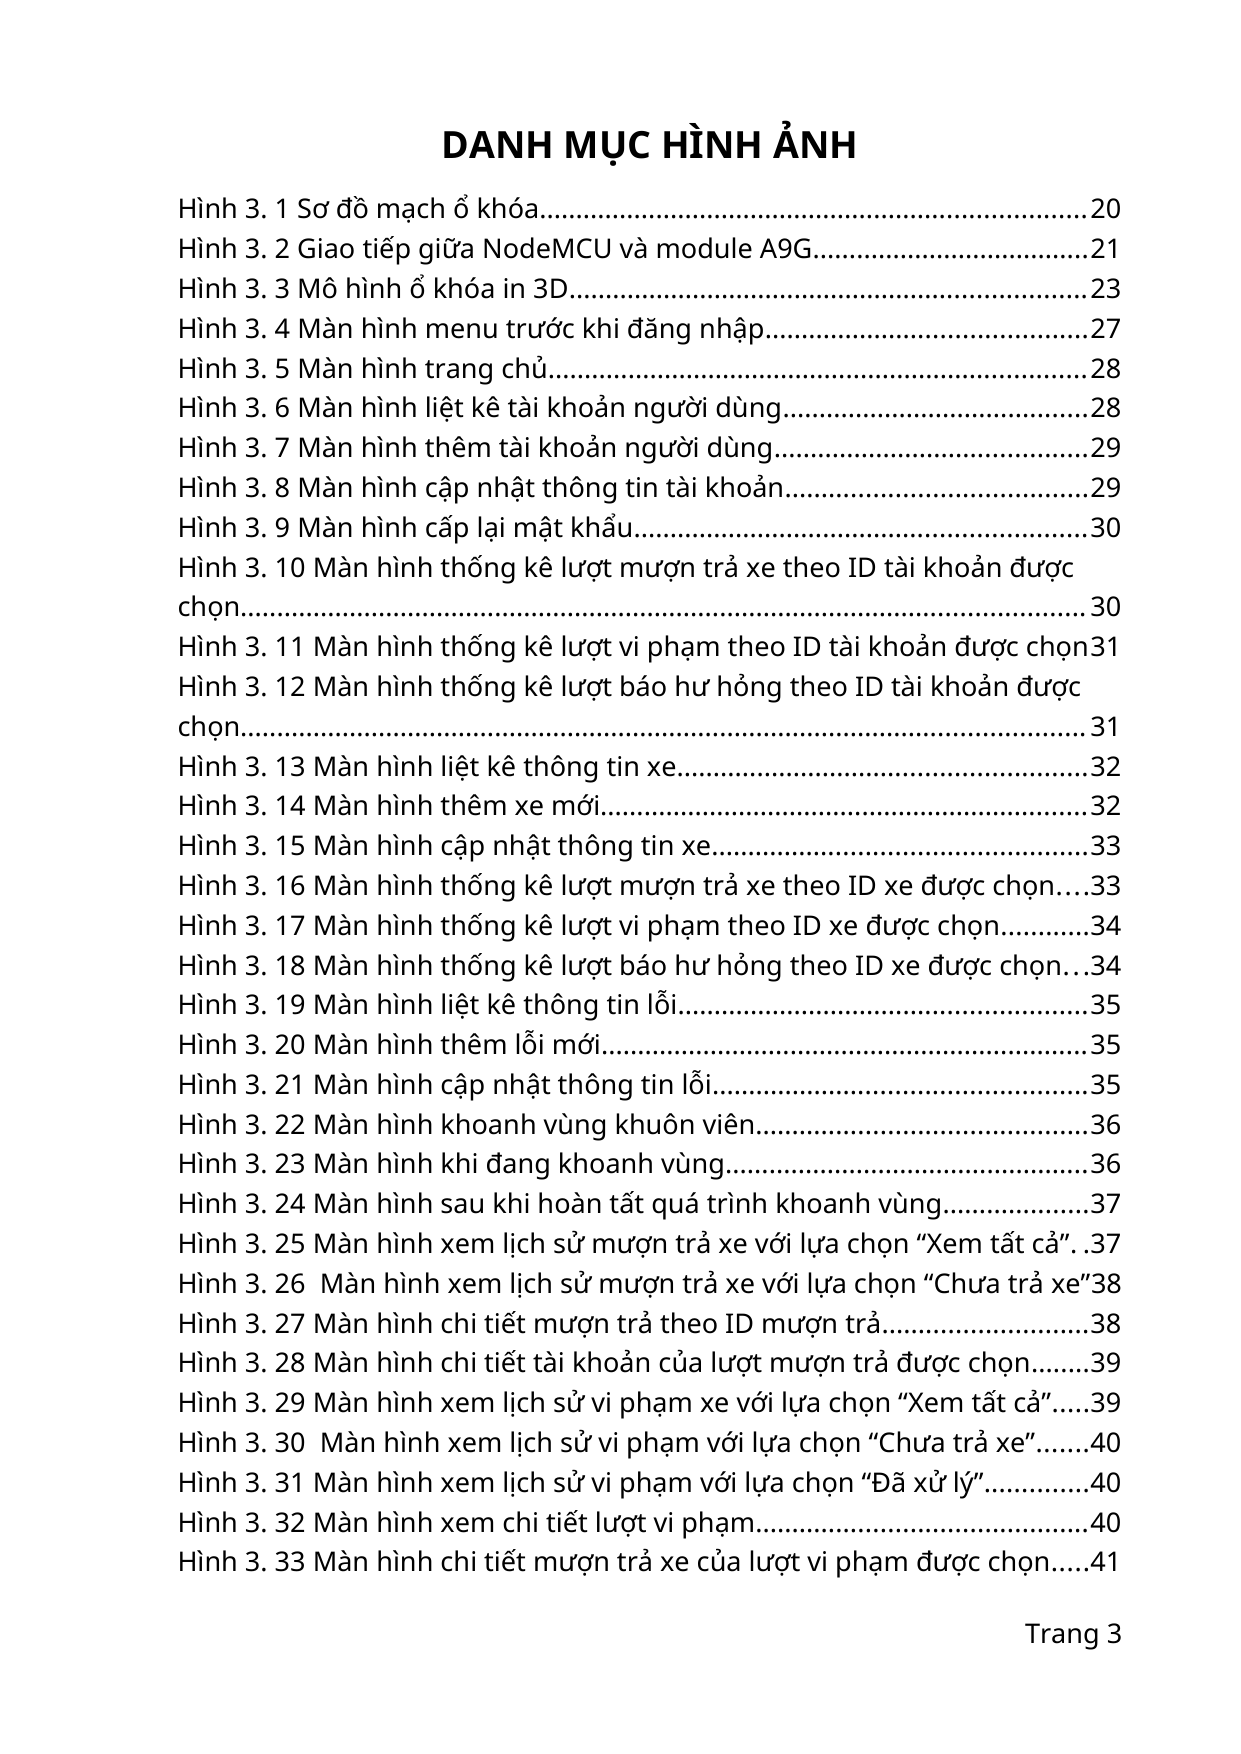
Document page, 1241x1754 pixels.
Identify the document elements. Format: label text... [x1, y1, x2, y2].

text Hình 3. 32 Màn hình xem chi tiết lượt vi phạm 40 [177, 1503, 1122, 1540]
text Hình 3. 15 Màn hình cập nhật thông tin xe 33 [177, 827, 1122, 863]
text Hình 3. 17 Màn hình thống kê lượt vi phạm theo ID xe được chọn 34 [177, 906, 1122, 943]
text Hình 3. 23 Màn hình khi đang khoanh vùng 36 [177, 1145, 1122, 1182]
text Hình 3. 19 Màn hình liệt kê thông tin lỗi 35 [177, 986, 1122, 1023]
subtitle Danh mục hình ảnh [177, 118, 1122, 169]
text Hình 3. 27 Màn hình chi tiết mượn trả theo ID mượn trả 38 [177, 1304, 1122, 1341]
text Hình 3. 3 Mô hình ổ khóa in 3D 23 [177, 269, 1122, 306]
text Hình 3. 9 Màn hình cấp lại mật khẩu 30 [177, 508, 1122, 545]
text Hình 3. 12 Màn hình thống kê lượt báo hư hỏng theo ID tài khoản được chọn 31 [177, 667, 1122, 744]
text Hình 3. 24 Màn hình sau khi hoàn tất quá trình khoanh vùng 37 [177, 1185, 1122, 1222]
text Hình 3. 20 Màn hình thêm lỗi mới 35 [177, 1026, 1122, 1062]
text Hình 3. 33 Màn hình chi tiết mượn trả xe của lượt vi phạm được chọn 41 [177, 1543, 1122, 1580]
text Hình 3. 13 Màn hình liệt kê thông tin xe 32 [177, 747, 1122, 784]
text Hình 3. 25 Màn hình xem lịch sử mượn trả xe với lựa chọn “Xem tất cả” 37 [177, 1224, 1122, 1261]
text Hình 3. 21 Màn hình cập nhật thông tin lỗi 35 [177, 1065, 1122, 1102]
text Hình 3. 18 Màn hình thống kê lượt báo hư hỏng theo ID xe được chọn 34 [177, 946, 1122, 983]
text Hình 3. 5 Màn hình trang chủ 28 [177, 349, 1122, 386]
text Hình 3. 16 Màn hình thống kê lượt mượn trả xe theo ID xe được chọn 33 [177, 866, 1122, 903]
text Hình 3. 10 Màn hình thống kê lượt mượn trả xe theo ID tài khoản được chọn 30 [177, 548, 1122, 625]
text Hình 3. 8 Màn hình cập nhật thông tin tài khoản 29 [177, 468, 1122, 505]
text Hình 3. 14 Màn hình thêm xe mới 32 [177, 787, 1122, 824]
text Hình 3. 2 Giao tiếp giữa NodeMCU và module A9G 21 [177, 230, 1122, 267]
text Hình 3. 29 Màn hình xem lịch sử vi phạm xe với lựa chọn “Xem tất cả” 39 [177, 1384, 1122, 1421]
text Hình 3. 4 Màn hình menu trước khi đăng nhập 27 [177, 309, 1122, 346]
text Hình 3. 11 Màn hình thống kê lượt vi phạm theo ID tài khoản được chọn 31 [177, 628, 1122, 664]
text Hình 3. 26 Màn hình xem lịch sử mượn trả xe với lựa chọn “Chưa trả xe” 38 [177, 1264, 1122, 1301]
text Hình 3. 6 Màn hình liệt kê tài khoản người dùng 28 [177, 389, 1122, 426]
text Hình 3. 7 Màn hình thêm tài khoản người dùng 29 [177, 429, 1122, 466]
text Hình 3. 1 Sơ đồ mạch ổ khóa 20 [177, 190, 1122, 227]
text Hình 3. 31 Màn hình xem lịch sử vi phạm với lựa chọn “Đã xử lý” 40 [177, 1463, 1122, 1500]
text Hình 3. 30 Màn hình xem lịch sử vi phạm với lựa chọn “Chưa trả xe” 40 [177, 1423, 1122, 1460]
text Hình 3. 28 Màn hình chi tiết tài khoản của lượt mượn trả được chọn 39 [177, 1344, 1122, 1381]
text Hình 3. 22 Màn hình khoanh vùng khuôn viên 36 [177, 1105, 1122, 1142]
